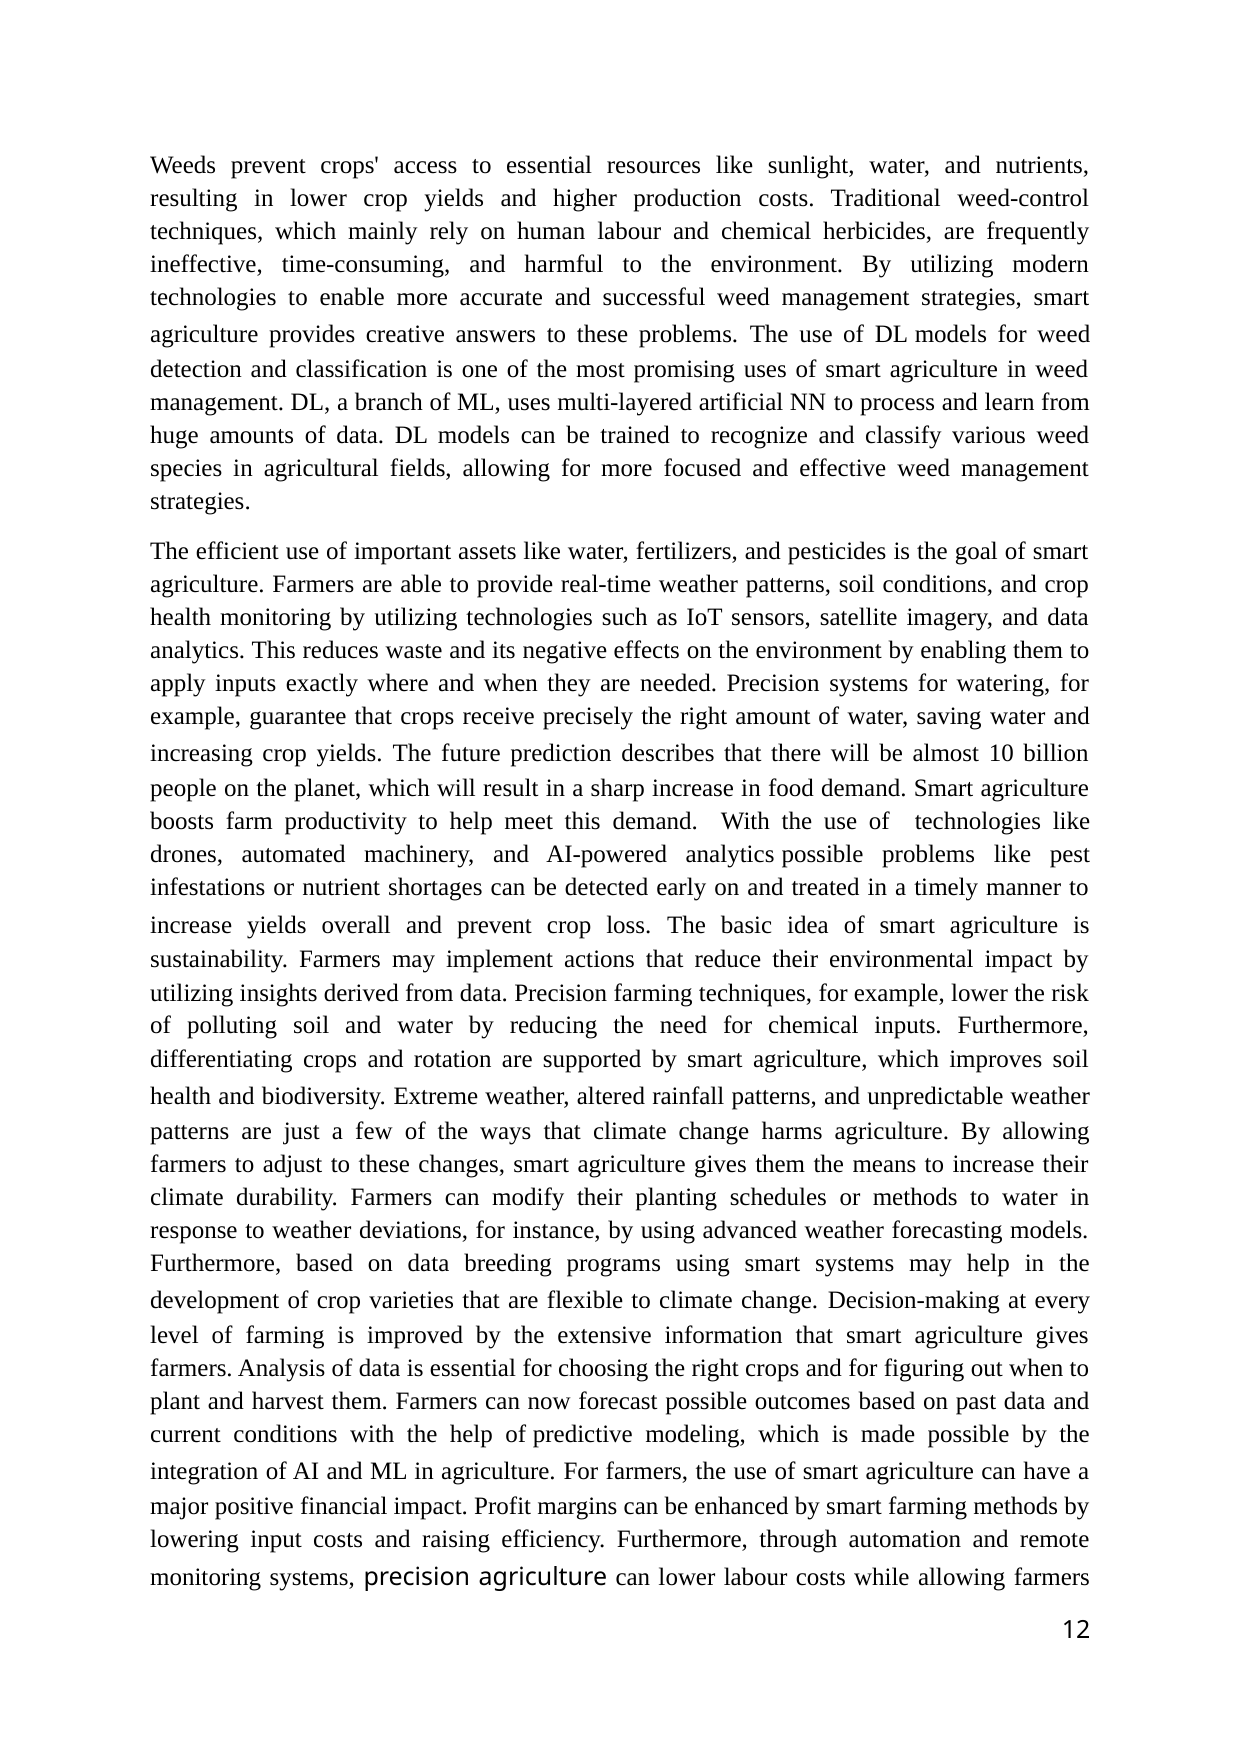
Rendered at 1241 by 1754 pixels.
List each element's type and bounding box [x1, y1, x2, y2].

text [150, 536, 1090, 1592]
text [150, 150, 1090, 515]
